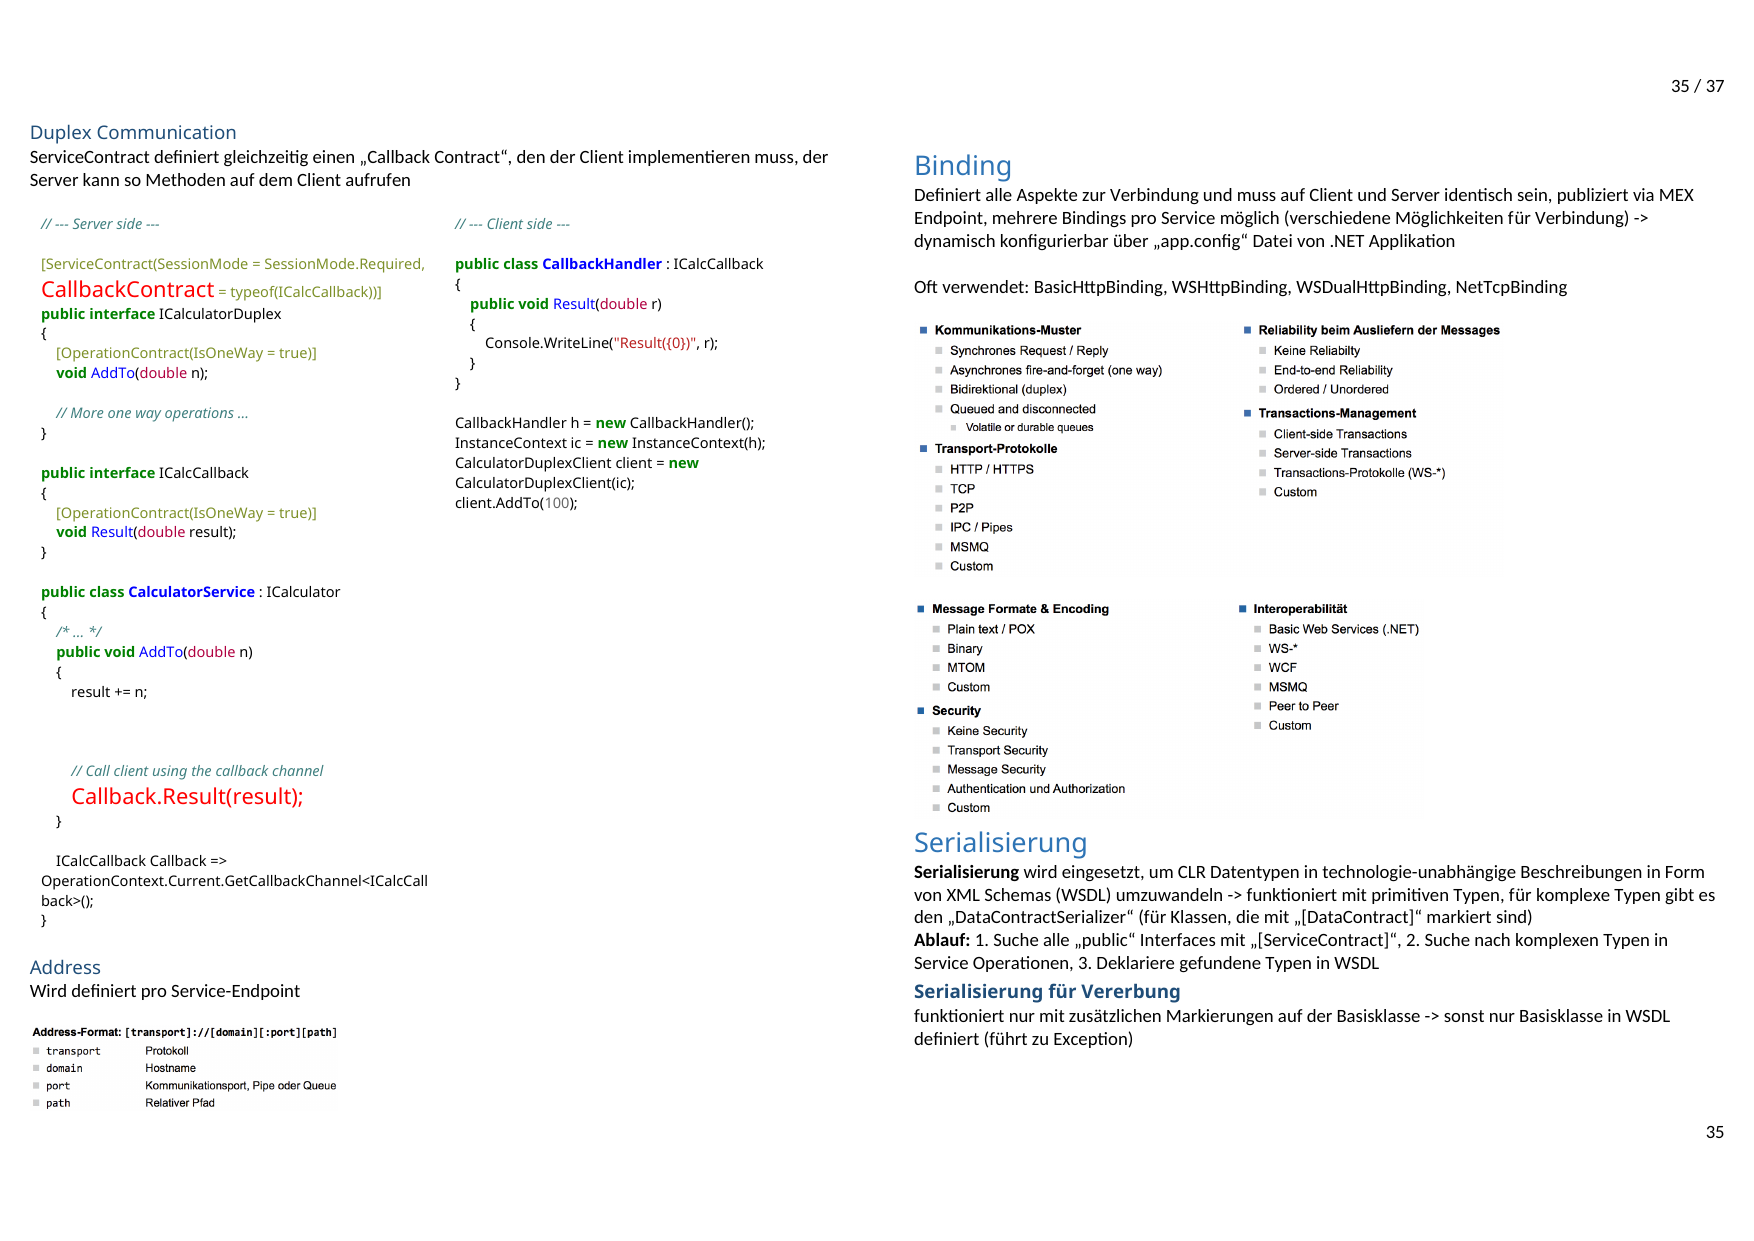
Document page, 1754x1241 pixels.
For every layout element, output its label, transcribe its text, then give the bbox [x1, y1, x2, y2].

text Definiert alle Aspekte zur Verbindung und muss auf Client und Server identisch sein, publiziert via MEX Endpoint, mehrere Bindings pro Service möglich (verschiedene Möglichkeiten für Verbindung) -> dynamisch konfigurierbar über „app.config“ Datei von .NET Applikation [914, 184, 1724, 252]
table_header // --- Server side --- [ServiceContract(SessionMode = SessionMode.Required, CallbackContract = typeof(ICalcCallback))] public interface ICalculatorDuplex { [OperationContract(IsOneWay = true)] void AddTo(double n); // More one way operations ... } public interface ICalcCallback { [OperationContract(IsOneWay = true)] void Result(double result); } public class CalculatorService : ICalculator { /* ... */ public void AddTo(double n) { result += n; // Call client using the callback channel Callback.Result(result); } ICalcCallback Callback => OperationContext.Current.GetCallbackChannel<ICalcCallback>(); } [30, 214, 443, 950]
table_header // --- Client side --- public class CallbackHandler : ICalcCallback { public void Result(double r) { Console.WriteLine("Result({0})", r); } } CallbackHandler h = new CallbackHandler(); InstanceContext ic = new InstanceContext(h); CalculatorDuplexClient client = new CalculatorDuplexClient(ic); client.AddTo(100); [444, 214, 840, 950]
subtitle Duplex Communication [29, 120, 840, 145]
subtitle Address [29, 954, 840, 980]
text funktioniert nur mit zusätzlichen Markierungen auf der Basisklasse -> sonst nur Basisklasse in WSDL definiert (führt zu Exception) [914, 1004, 1724, 1050]
subtitle Serialisierung [914, 823, 1724, 860]
text Serialisierung wird eingesetzt, um CLR Datentypen in technologie-unabhängige Beschreibungen in Form von XML Schemas (WSDL) umzuwandeln -> funktioniert mit primitiven Typen, für komplexe Typen gibt es den „DataContractSerializer“ (für Klassen, die mit „[DataContract]“ markiert sind) [914, 860, 1724, 929]
text Wird definiert pro Service-Endpoint [29, 980, 840, 1003]
picture [913, 599, 1424, 819]
picture [913, 321, 1505, 577]
text ServiceContract definiert gleichzeitig einen „Callback Contract“, den der Client implementieren muss, der Server kann so Methoden auf dem Client aufrufen [29, 145, 840, 191]
text Ablauf: 1. Suche alle „public“ Interfaces mit „[ServiceContract]“, 2. Suche nach komplexen Typen in Service Operationen, 3. Deklariere gefundene Typen in WSDL [914, 929, 1724, 974]
subtitle Serialisierung für Vererbung [914, 979, 1724, 1004]
subtitle Binding [914, 147, 1724, 184]
text Oft verwendet: BasicHttpBinding, WSHttpBinding, WSDualHttpBinding, NetTcpBinding [914, 275, 1724, 298]
picture [29, 1025, 339, 1111]
